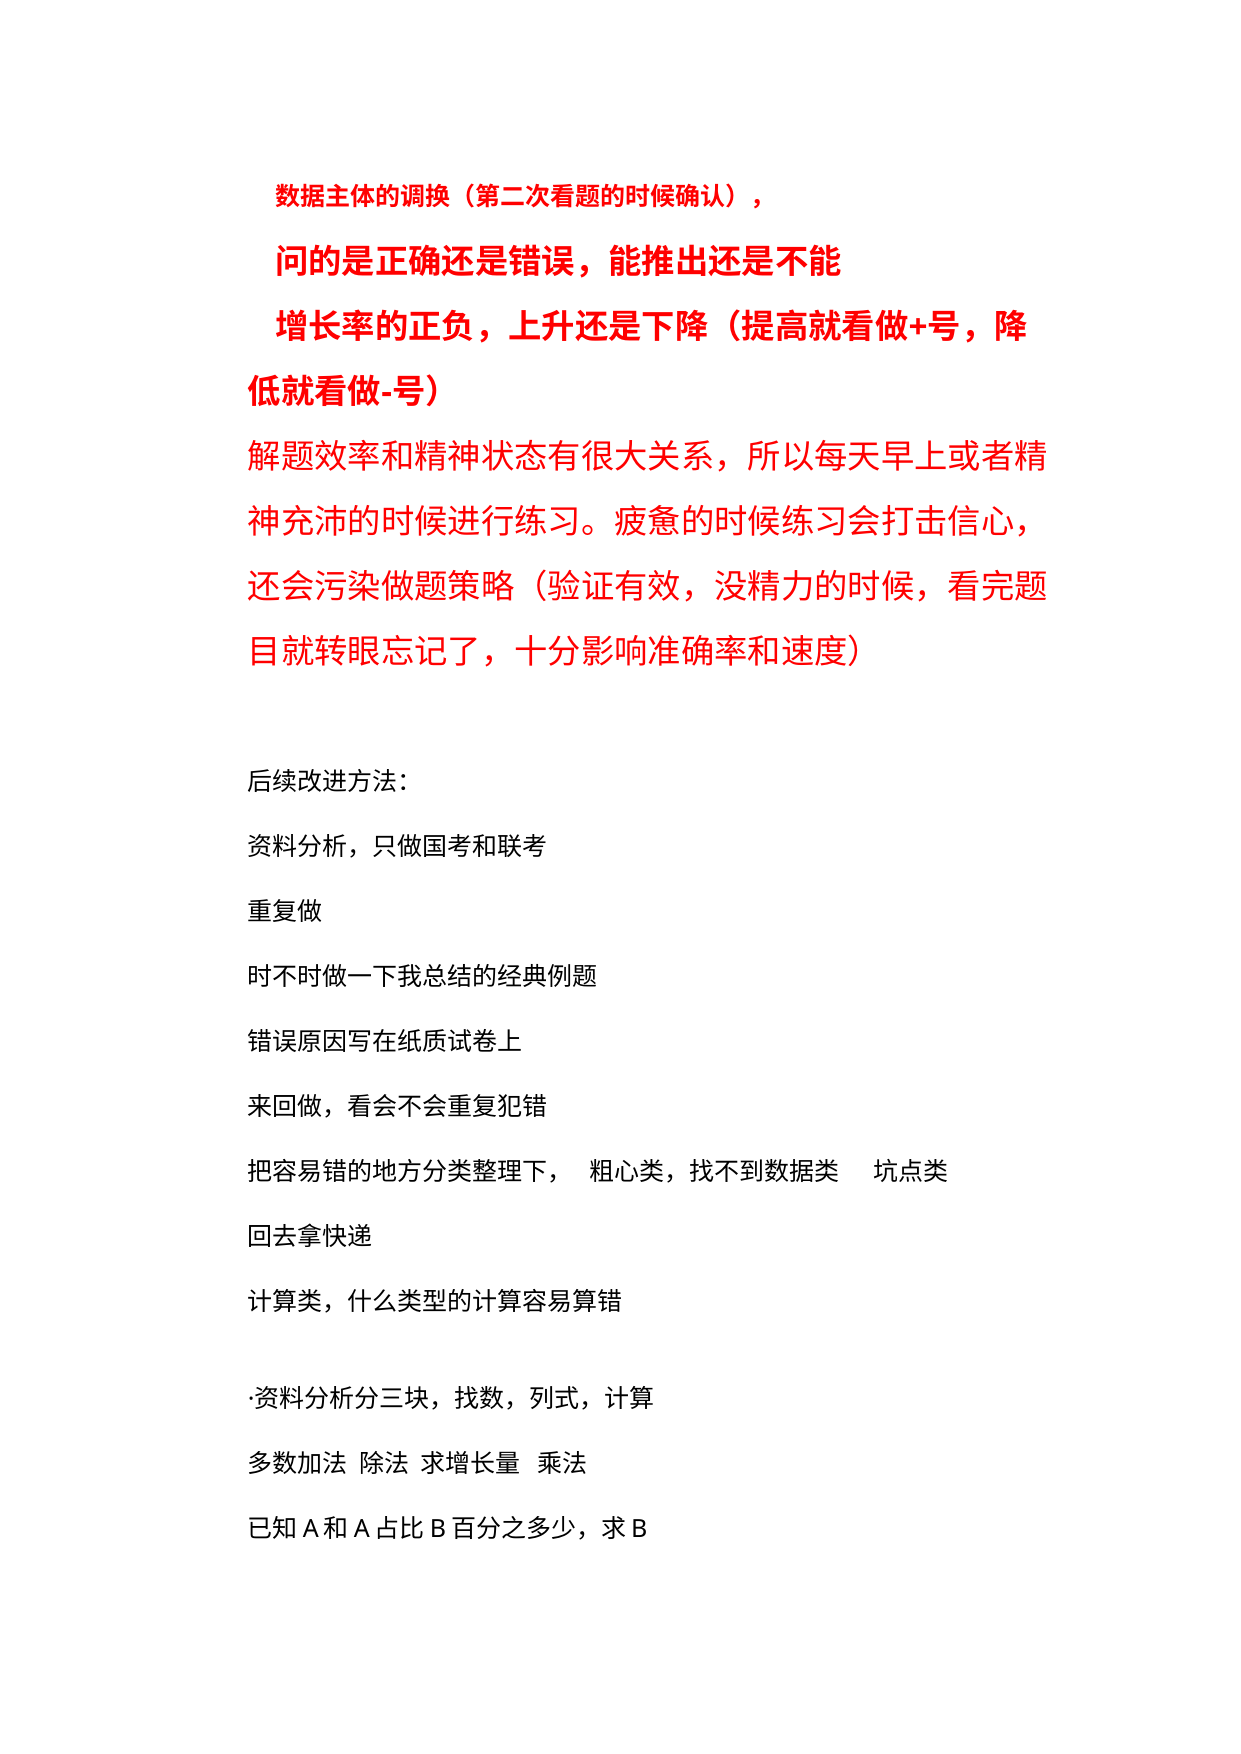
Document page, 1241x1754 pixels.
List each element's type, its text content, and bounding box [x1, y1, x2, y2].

list 后续改进方法： [248, 747, 1053, 812]
list 来回做，看会不会重复犯错 [248, 1072, 1053, 1137]
list 把容易错的地方分类整理下， 粗心类，找不到数据类 坑点类 [248, 1137, 1053, 1202]
list 解题效率和精神状态有很大关系，所以每天早上或者精神充沛的时候进行练习。疲惫的时候练习会打击信心，还会污染做题策略（验证有效，没精力的时候，看完题目就转眼忘记了，十分影响准确率和速度） [248, 422, 1053, 682]
list 时不时做一下我总结的经典例题 [248, 942, 1053, 1007]
list 重复做 [248, 877, 1053, 942]
list ·资料分析分三块，找数，列式，计算 [248, 1364, 1053, 1429]
list 数据主体的调换（第二次看题的时候确认）， [248, 162, 1053, 227]
list 回去拿快递 [248, 1202, 1053, 1267]
list 多数加法 除法 求增长量 乘法 已知A和A占比B百分之多少，求B [248, 1429, 1053, 1559]
list 资料分析，只做国考和联考 [248, 812, 1053, 877]
list 增长率的正负，上升还是下降（提高就看做+号，降低就看做-号） [248, 292, 1053, 422]
list 计算类，什么类型的计算容易算错 [248, 1267, 1053, 1332]
list 错误原因写在纸质试卷上 [248, 1007, 1053, 1072]
list 问的是正确还是错误，能推出还是不能 [248, 227, 1053, 292]
